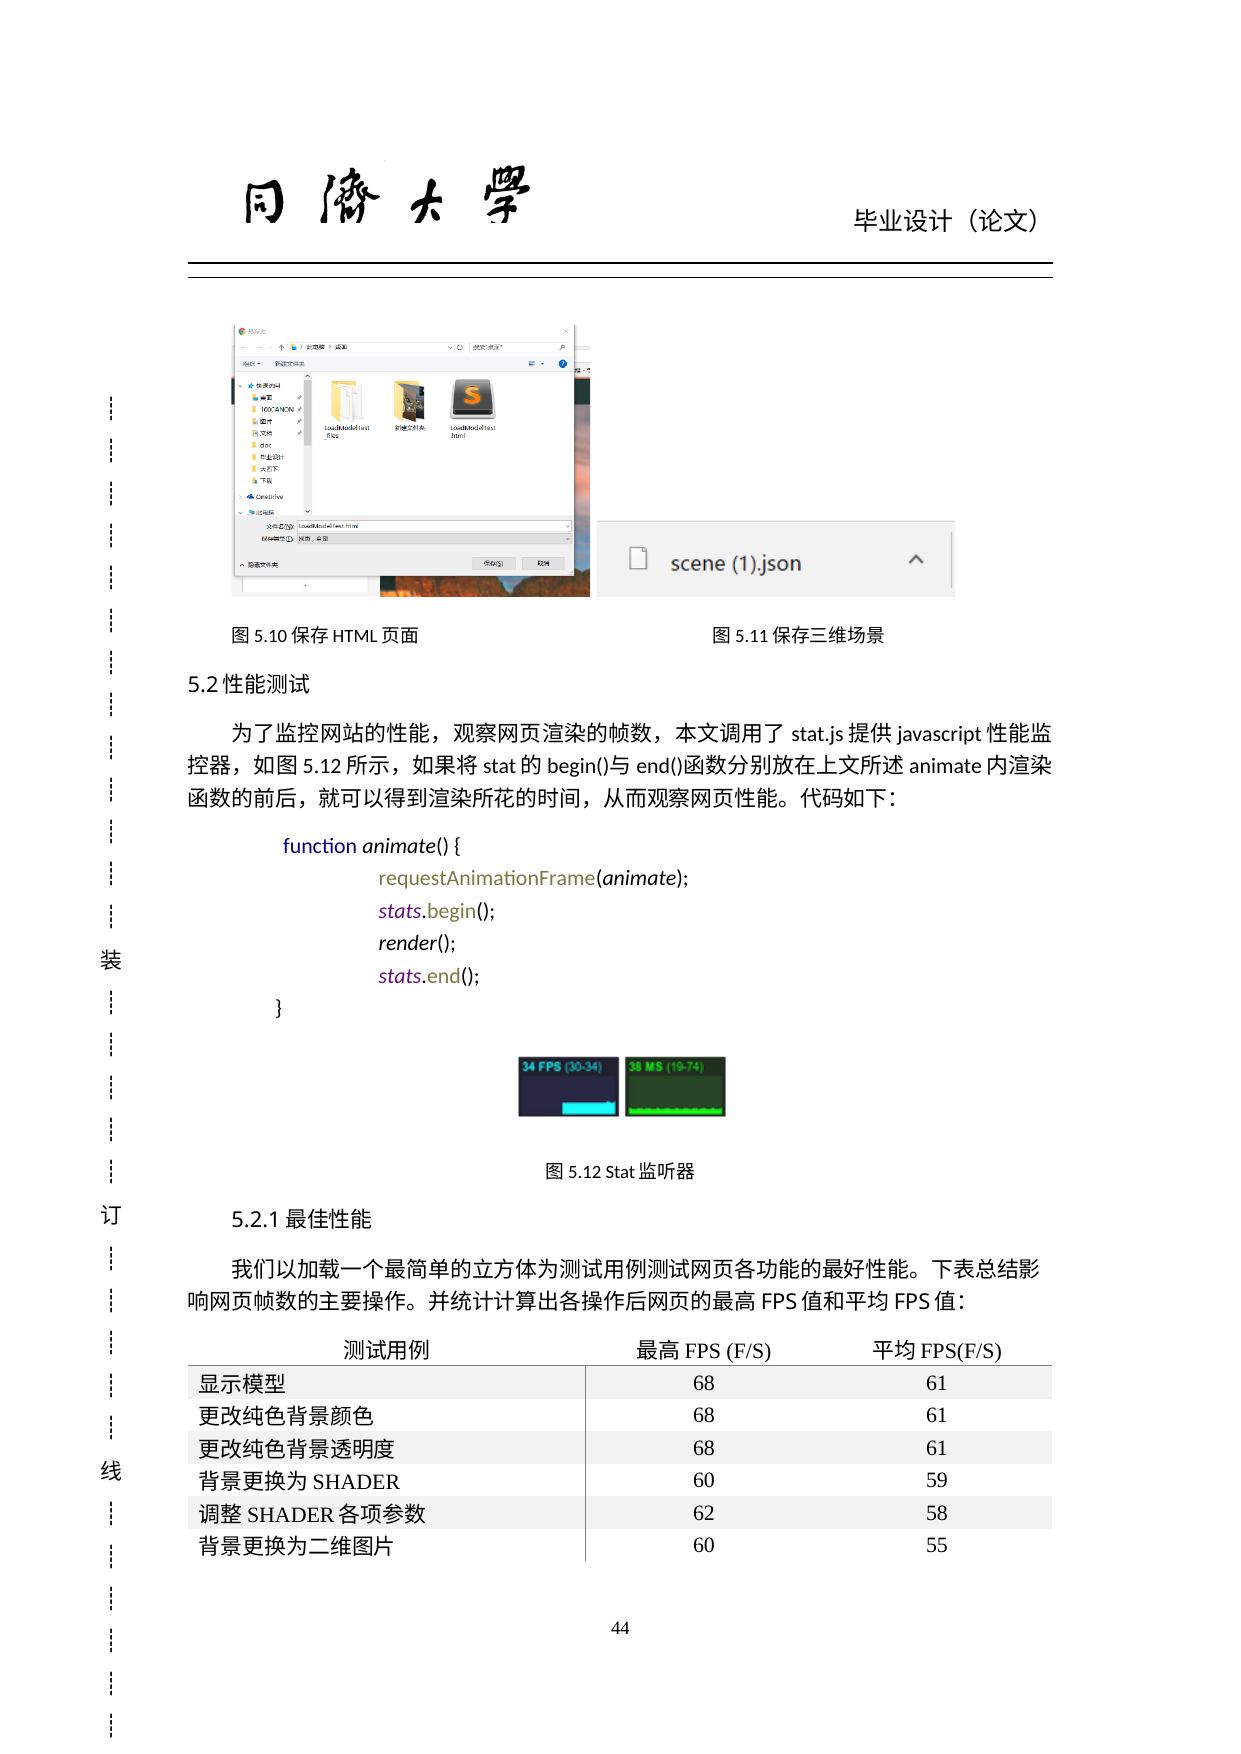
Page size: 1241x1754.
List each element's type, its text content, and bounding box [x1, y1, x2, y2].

table_header 最高FPS (f/s) [586, 1333, 822, 1365]
table_cell 68 [586, 1399, 822, 1431]
table_cell 55 [822, 1529, 1052, 1561]
table_cell 61 [822, 1399, 1052, 1431]
picture [596, 518, 956, 597]
table_cell 59 [822, 1464, 1052, 1496]
subtitle 5.2.1最佳性能 [187, 1203, 1053, 1235]
table_cell 68 [586, 1431, 822, 1464]
text 图5.10 保存HTML页面 图5.11保存三维场景 [231, 618, 1053, 650]
picture [231, 325, 591, 597]
text 图5.12 Stat监听器 [187, 1154, 1053, 1187]
subtitle 5.2性能测试 [187, 667, 1053, 699]
table_cell 调整shader各项参数 [188, 1496, 585, 1529]
table_cell 更改纯色背景透明度 [188, 1431, 585, 1464]
text 为了监控网站的性能，观察网页渲染的帧数，本文调用了stat.js提供javascript性能监控器，如图5.12所示，如果将stat的begin()与end()函数分别放在上文所述animate内渲染函数的前后，就可以得到渲染所花的时间，从而观察网页性能。代码如下： [187, 715, 1053, 813]
table_cell 背景更换为shader [188, 1464, 585, 1496]
table_cell 背景更换为二维图片 [188, 1529, 585, 1561]
table_cell 60 [586, 1464, 822, 1496]
text 我们以加载一个最简单的立方体为测试用例测试网页各功能的最好性能。下表总结影响网页帧数的主要操作。并统计计算出各操作后网页的最高FPS值和平均FPS值： [187, 1252, 1053, 1317]
table_header 测试用例 [188, 1333, 586, 1365]
table_cell 61 [822, 1431, 1052, 1464]
table_cell 68 [586, 1366, 822, 1399]
table_cell 58 [822, 1496, 1052, 1529]
table_cell 62 [586, 1496, 822, 1529]
table_cell 60 [586, 1529, 822, 1561]
table_cell 更改纯色背景颜色 [188, 1399, 585, 1431]
table_cell 显示模型 [188, 1366, 585, 1399]
table_header 平均FPS(f/s) [822, 1333, 1052, 1365]
text function animate() { requestAnimationFrame(animate); stats.begin(); render(); stats.end(); } [275, 829, 1053, 1024]
picture [224, 157, 548, 223]
picture [500, 1040, 740, 1134]
table_cell 61 [822, 1366, 1052, 1399]
